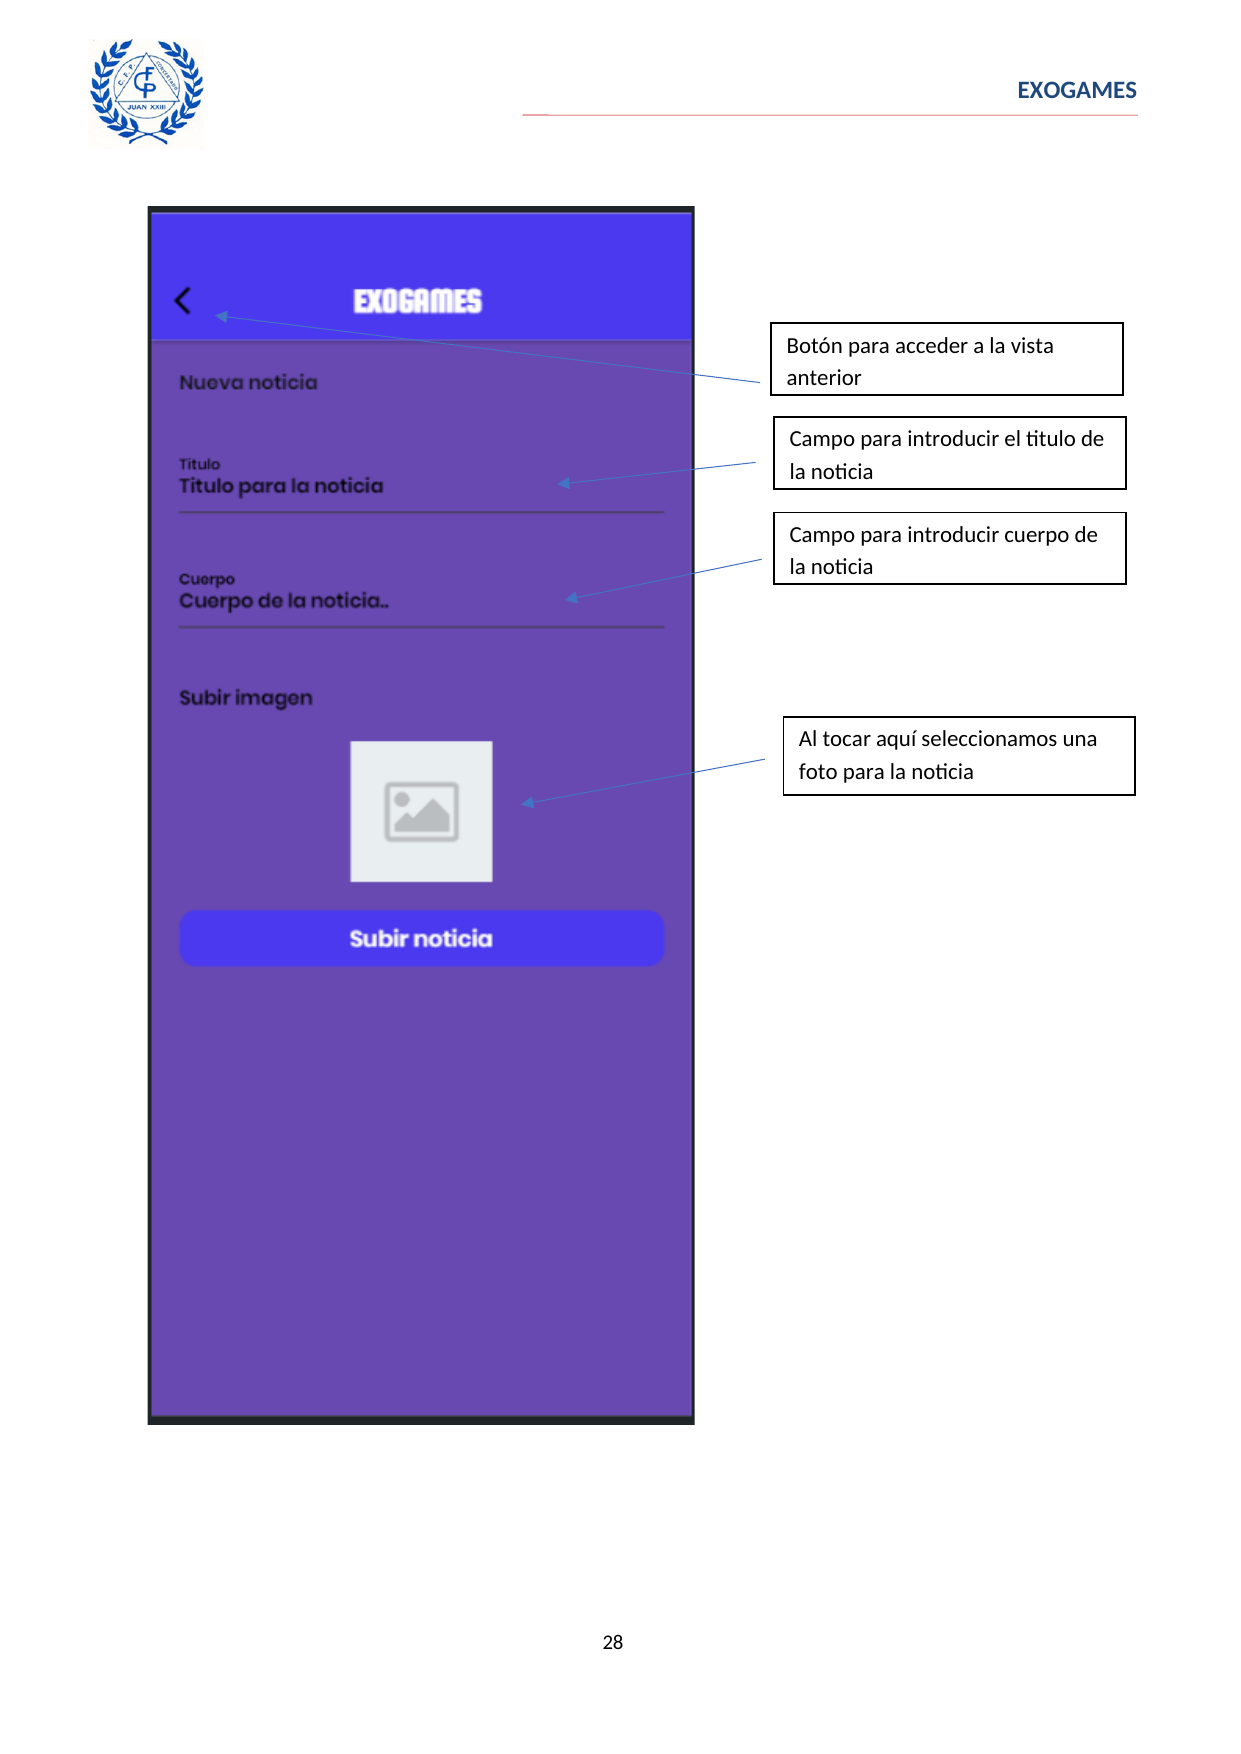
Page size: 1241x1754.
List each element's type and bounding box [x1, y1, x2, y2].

picture [87, 39, 206, 152]
picture [147, 206, 695, 1425]
